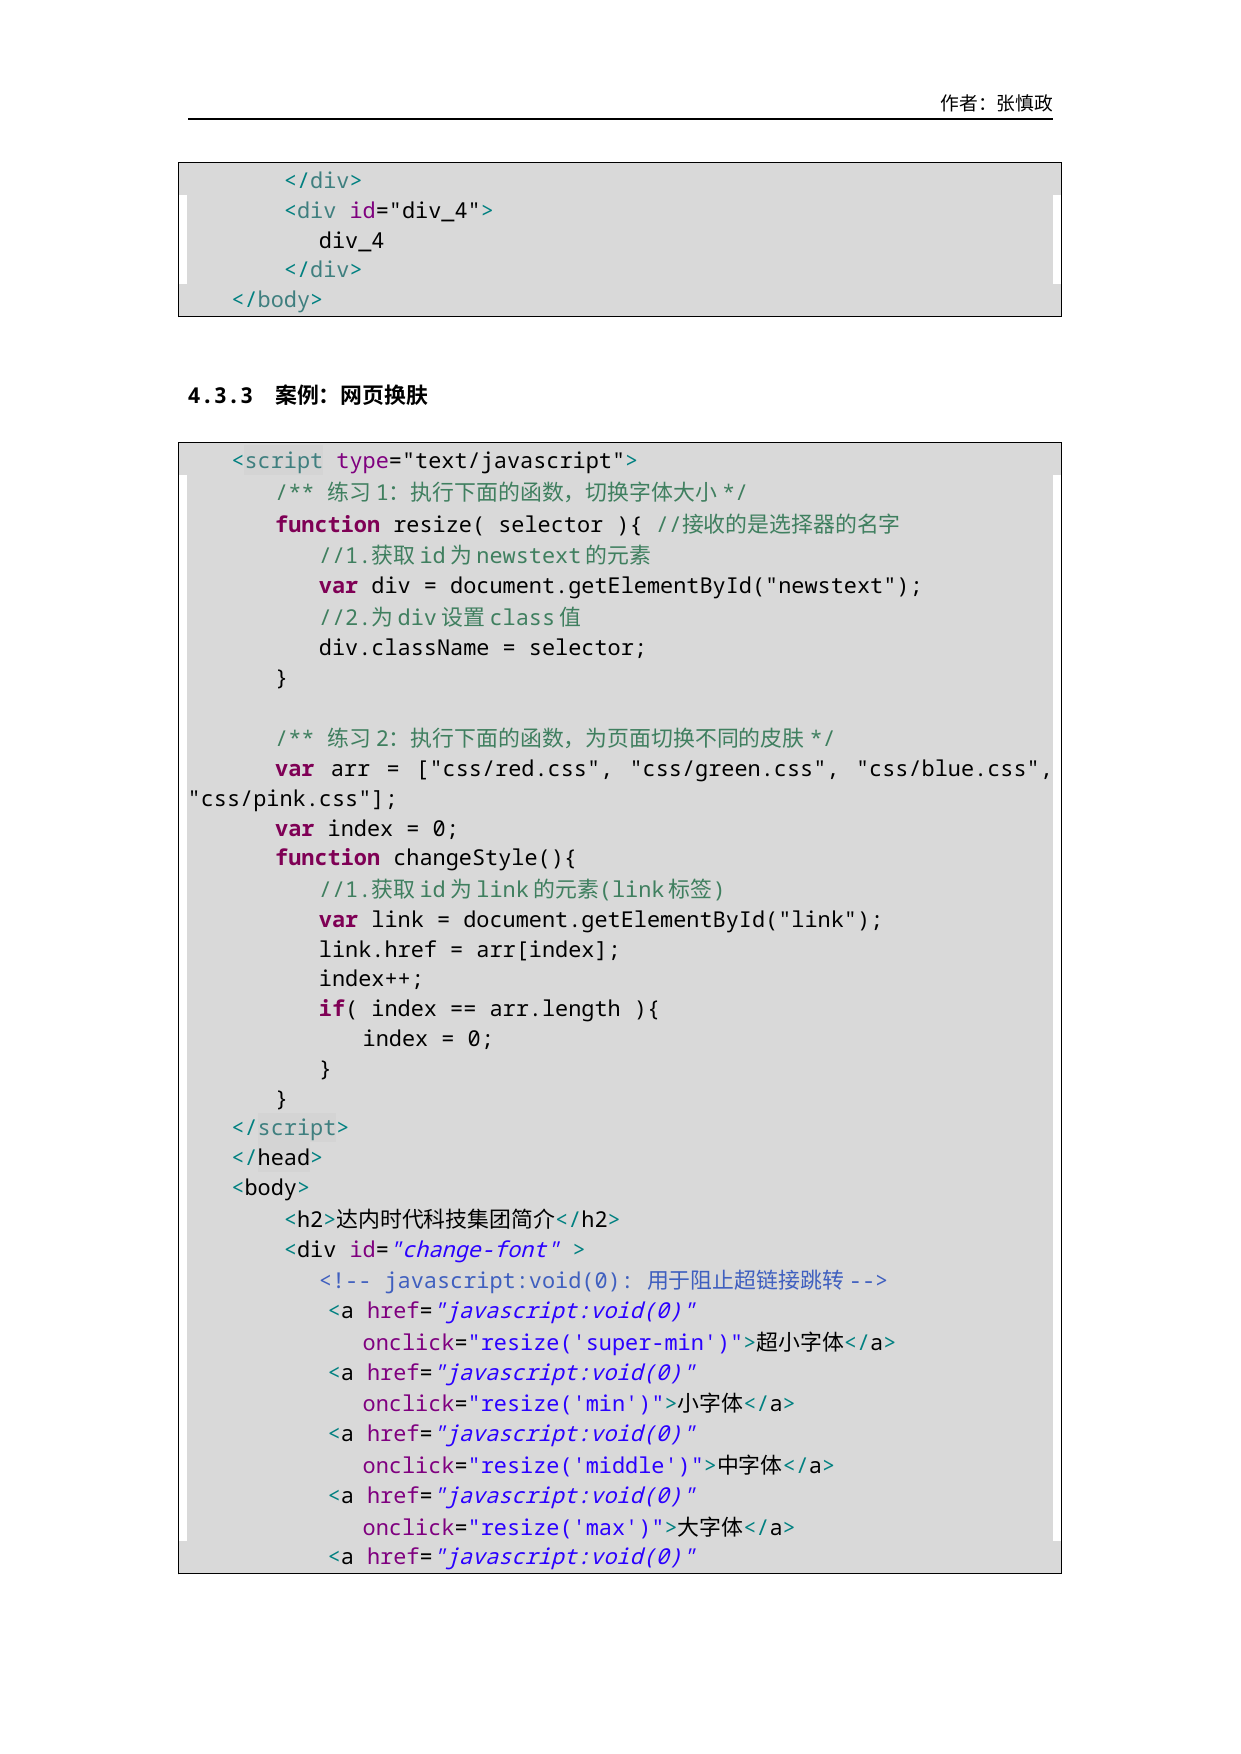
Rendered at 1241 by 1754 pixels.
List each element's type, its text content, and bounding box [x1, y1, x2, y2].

text </body> [179, 281, 1061, 316]
text <a href="javascript:void(0)" [187, 1295, 1053, 1325]
text <script type="text/javascript"> [179, 443, 1061, 475]
text if( index == arr.length ){ [187, 993, 1053, 1023]
text <body> [187, 1172, 1053, 1202]
text </head> [187, 1142, 258, 1172]
text var index = 0; [187, 812, 1053, 842]
text } [187, 662, 1053, 691]
text </div> [179, 163, 1061, 195]
text var div = document.getElementById("newstext"); [187, 570, 1053, 600]
text /** 练习2：执行下面的函数，为页面切换不同的皮肤 */ [187, 721, 1053, 753]
text div.className = selector; [187, 632, 1053, 662]
text index = 0; [187, 1023, 1053, 1053]
text } [187, 1083, 1053, 1112]
text link.href = arr[index]; [187, 934, 1053, 963]
text var arr = ["css/red.css", "css/green.css", "css/blue.css", "css/pink.css"]; [187, 753, 1053, 812]
text </script> [187, 1112, 1053, 1142]
text </head> [310, 1142, 1053, 1172]
text <a href="javascript:void(0)" [187, 1418, 1053, 1448]
text onclick="resize('middle')">中字体</a> [187, 1448, 1053, 1480]
text onclick="resize('super-min')">超小字体</a> [187, 1325, 1053, 1357]
text onclick="resize('max')">大字体</a> [187, 1509, 1053, 1538]
text <div id="change-font" > [187, 1233, 1053, 1263]
text var link = document.getElementById("link"); [187, 904, 1053, 934]
text function changeStyle(){ [187, 842, 1053, 872]
text <a href="javascript:void(0)" [187, 1357, 1053, 1386]
text <h2>达内时代科技集团简介</h2> [187, 1202, 1053, 1233]
text /** 练习1：执行下面的函数，切换字体大小 */ [187, 475, 1053, 507]
text index++; [187, 963, 1053, 993]
text function resize( selector ){ //接收的是选择器的名字 [187, 507, 1053, 538]
text <a href="javascript:void(0)" [187, 1480, 1053, 1509]
text } [187, 1053, 1053, 1083]
text //1.获取id为newstext的元素 [187, 538, 1053, 570]
subtitle 案例：网页换肤 [187, 378, 1053, 410]
text <a href="javascript:void(0)" [179, 1538, 1061, 1573]
text <!-- javascript:void(0): 用于阻止超链接跳转 --> [187, 1263, 1053, 1295]
text onclick="resize('min')">小字体</a> [187, 1386, 1053, 1418]
text div_4 [187, 225, 1053, 254]
text //1.获取id为link的元素(link标签) [187, 872, 1053, 904]
text //2.为div设置class值 [187, 600, 1053, 632]
text </div> [187, 254, 1053, 281]
text <div id="div_4"> [187, 195, 1053, 225]
